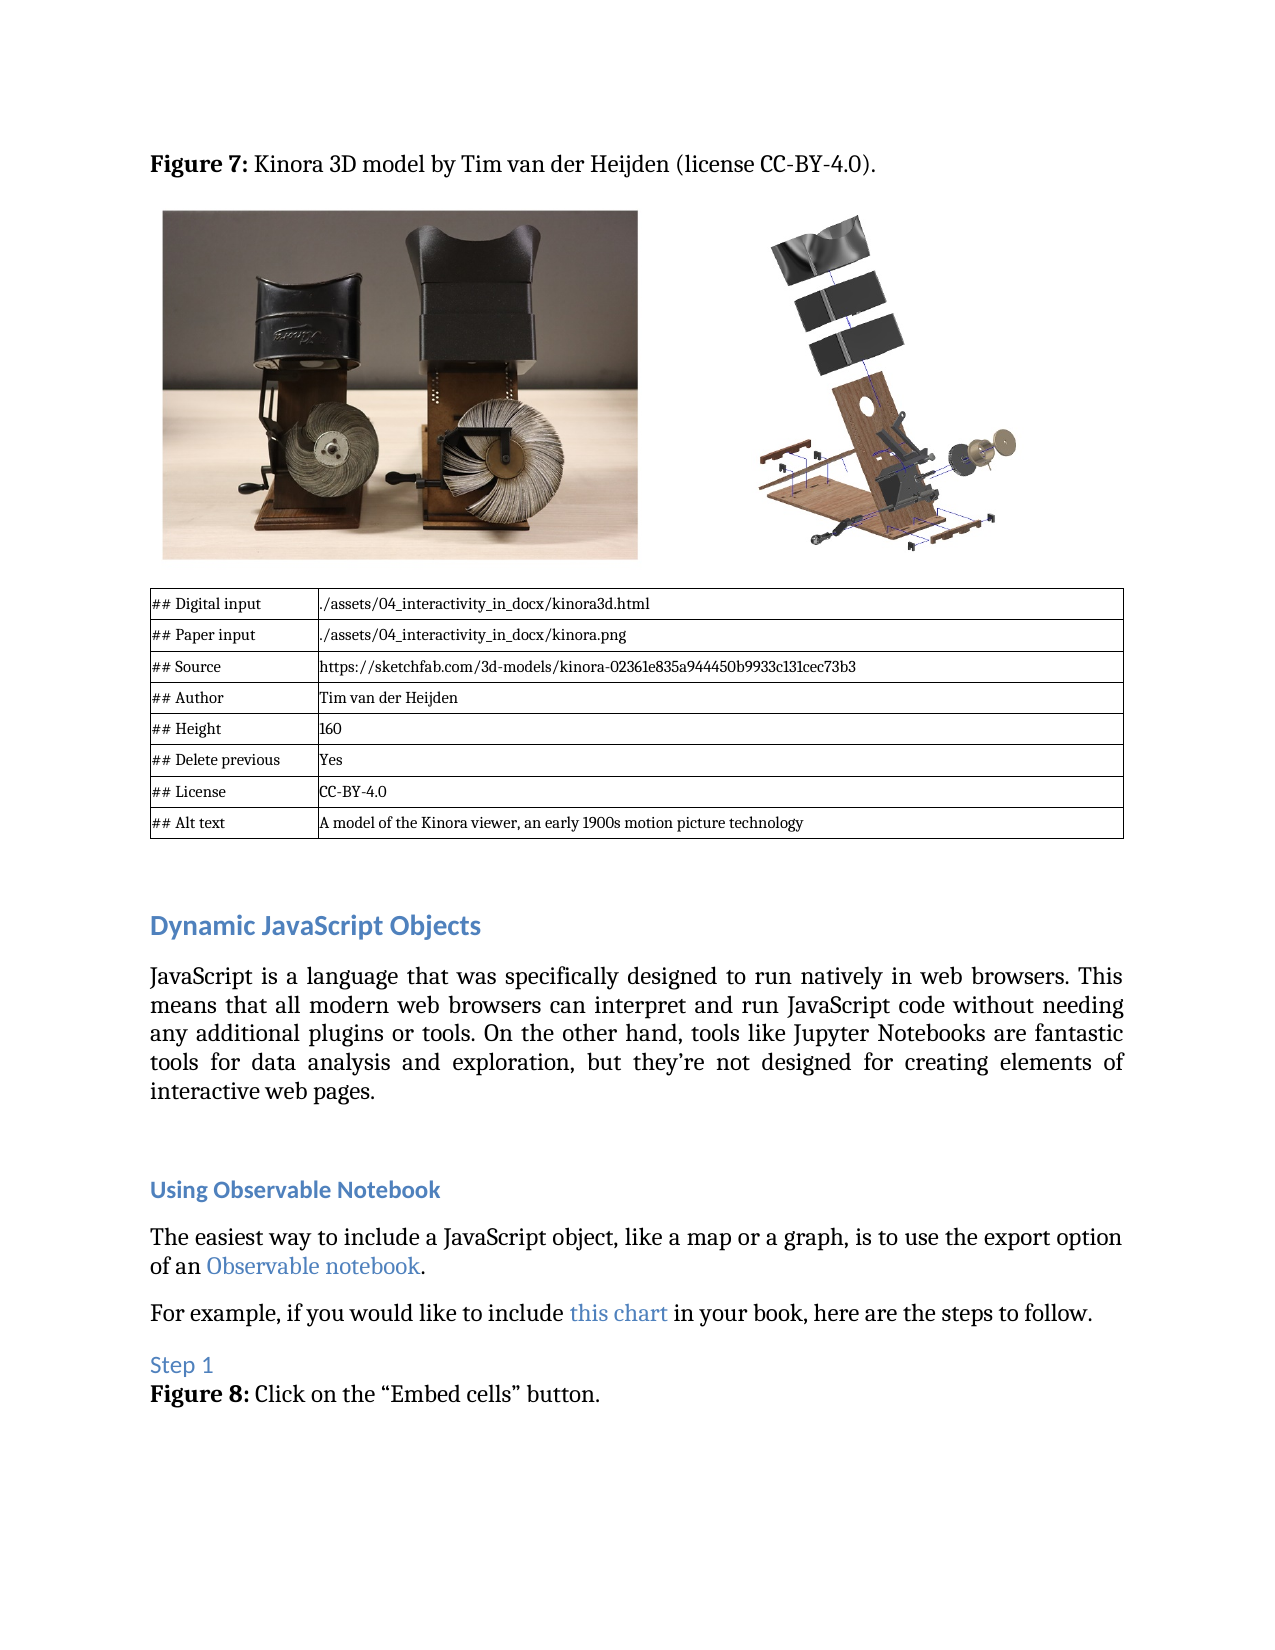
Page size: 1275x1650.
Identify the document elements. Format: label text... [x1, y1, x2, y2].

subtitle Step 1 [150, 1349, 1125, 1379]
table_cell ## Delete previous [151, 745, 318, 776]
table_cell ## Height [151, 714, 318, 744]
subtitle Dynamic JavaScript Objects [150, 907, 1125, 943]
table_cell CC-BY-4.0 [319, 777, 1123, 807]
picture [150, 197, 1125, 570]
table_cell https://sketchfab.com/3d-models/kinora-02361e835a944450b9933c131cec73b3 [319, 652, 1123, 682]
text Figure 8: Click on the “Embed cells” button. [150, 1379, 1125, 1408]
text Figure 7: Kinora 3D model by Tim van der Heijden (license CC-BY-4.0). [150, 150, 1125, 179]
text For example, if you would like to include this chart in your book, here are the steps to follow. [150, 1299, 1125, 1328]
table_header ./assets/04_interactivity_in_docx/kinora3d.html [319, 589, 1123, 619]
table_cell ## Author [151, 683, 318, 713]
table_cell A model of the Kinora viewer, an early 1900s motion picture technology [319, 808, 1123, 838]
table_cell ## Paper input [151, 620, 318, 651]
text The easiest way to include a JavaScript object, like a map or a graph, is to use the export option of an Observable notebook. [150, 1223, 1125, 1281]
table_cell ## License [151, 777, 318, 807]
table_header ## Digital input [151, 589, 318, 619]
table_cell Yes [319, 745, 1123, 776]
table_cell 160 [319, 714, 1123, 744]
table_cell ## Alt text [151, 808, 318, 838]
table_cell Tim van der Heijden [319, 683, 1123, 713]
subtitle Using Observable Notebook [150, 1174, 1125, 1204]
table_cell ## Source [151, 652, 318, 682]
text JavaScript is a language that was specifically designed to run natively in web browsers. This means that all modern web browsers can interpret and run JavaScript code without needing any additional plugins or tools. On the other hand, tools like Jupyter Notebooks are fantastic tools for data analysis and exploration, but they’re not designed for creating elements of interactive web pages. [150, 962, 1125, 1106]
table_cell ./assets/04_interactivity_in_docx/kinora.png [319, 620, 1123, 651]
